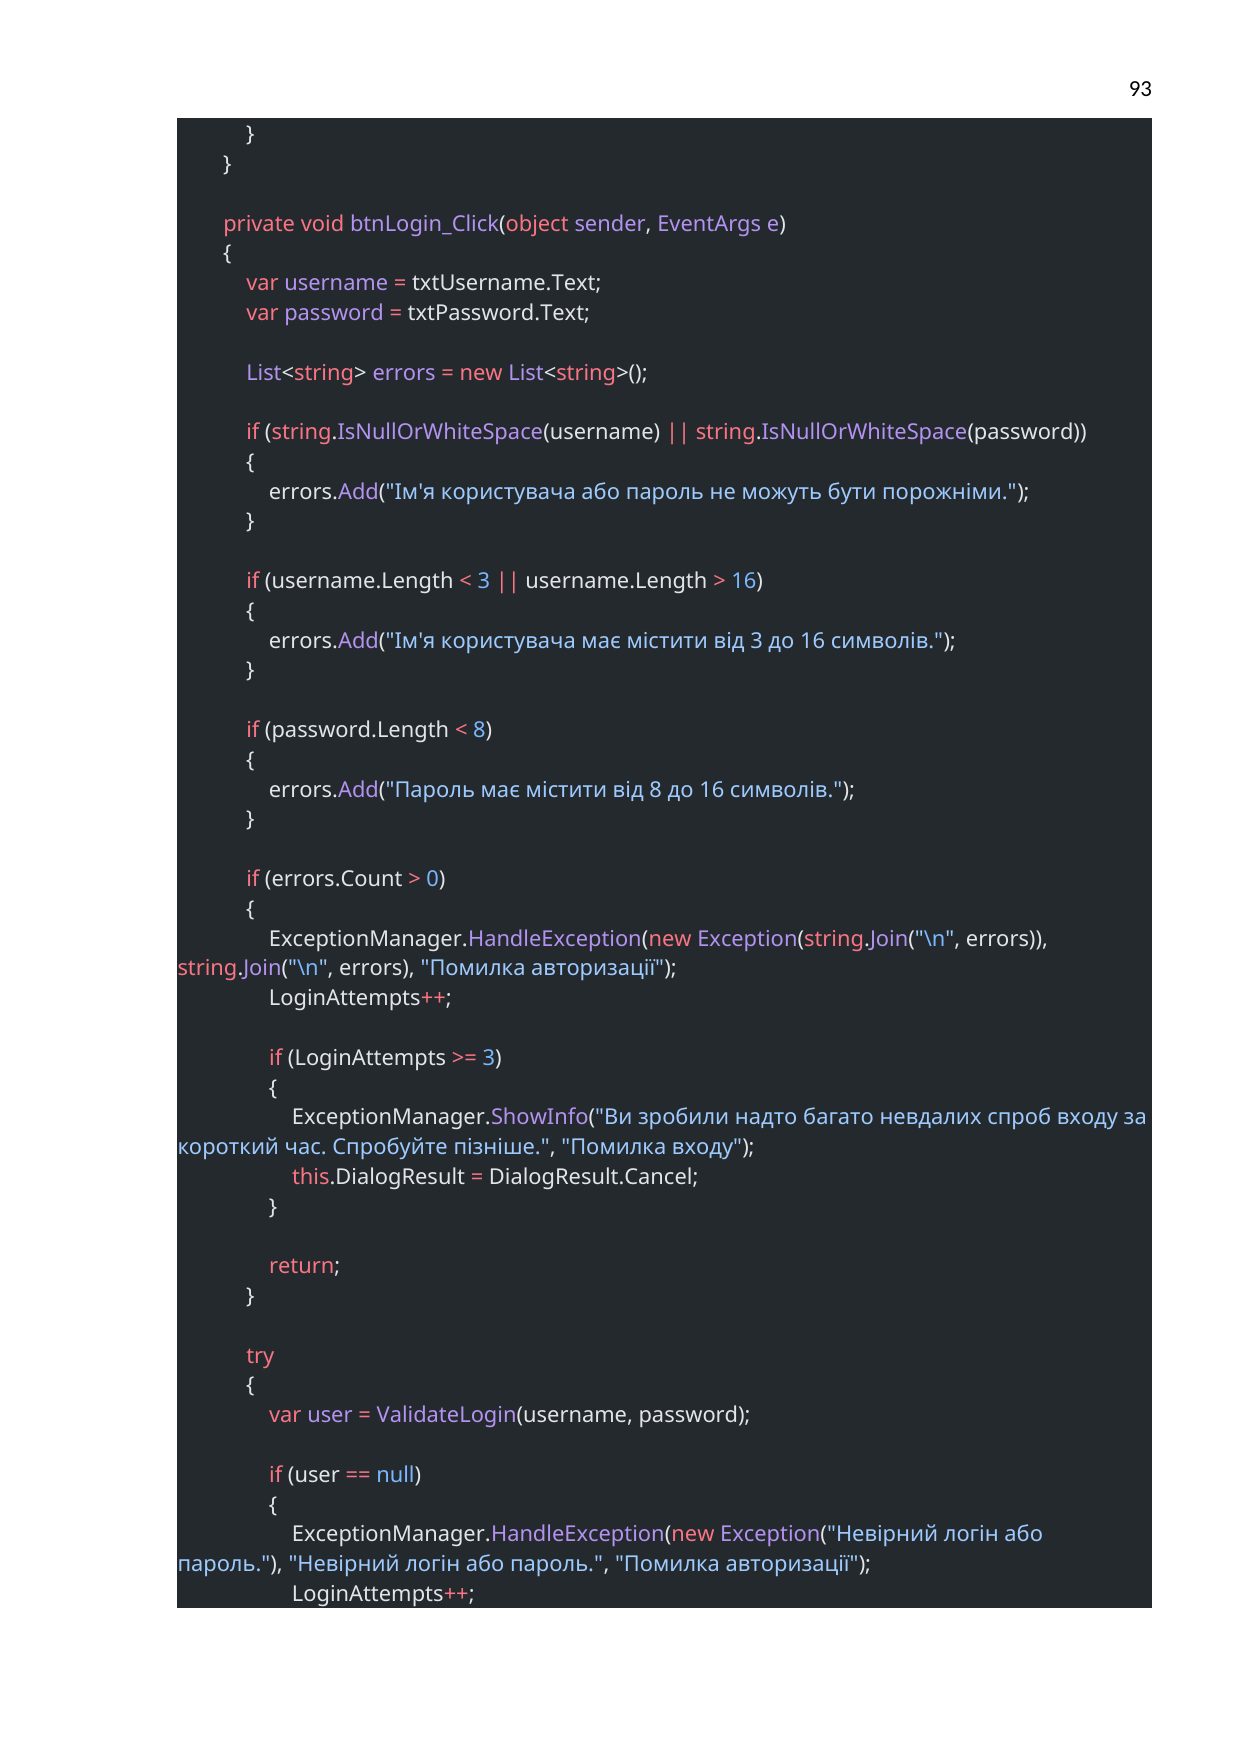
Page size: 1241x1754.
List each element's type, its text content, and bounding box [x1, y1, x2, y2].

text if (password.Length < 8) [177, 714, 1152, 744]
text { [177, 744, 1152, 773]
text { [177, 595, 1152, 624]
text if (username.Length < 3 || username.Length > 16) [177, 565, 1152, 595]
text } [177, 654, 1152, 684]
text this.DialogResult = DialogResult.Cancel; [177, 1161, 1152, 1191]
text ExceptionManager.ShowInfo("Ви зробили надто багато невдалих спроб входу за короткий час. Спробуйте пізніше.", "Помилка входу"); [177, 1101, 1152, 1161]
text } [177, 803, 1152, 833]
text { [177, 1071, 1152, 1101]
text var user = ValidateLogin(username, password); [177, 1399, 1152, 1429]
text { [177, 1369, 1152, 1399]
text if (errors.Count > 0) [177, 863, 1152, 893]
text if (string.IsNullOrWhiteSpace(username) || string.IsNullOrWhiteSpace(password)) [177, 416, 1152, 446]
text } [177, 1191, 1152, 1220]
text try [177, 1339, 1152, 1369]
text } [177, 148, 1152, 178]
text var password = txtPassword.Text; [177, 297, 1152, 327]
text List<string> errors = new List<string>(); [177, 356, 1152, 386]
text { [177, 1488, 1152, 1518]
text private void btnLogin_Click(object sender, EventArgs e) [177, 207, 1152, 237]
text var username = txtUsername.Text; [177, 267, 1152, 297]
text LoginAttempts++; [177, 982, 1152, 1012]
text ExceptionManager.HandleException(new Exception("Невірний логін або пароль."), "Невірний логін або пароль.", "Помилка авторизації"); [177, 1518, 1152, 1578]
text } [177, 1280, 1152, 1310]
text if (user == null) [177, 1459, 1152, 1488]
text LoginAttempts++; [177, 1578, 1152, 1608]
text errors.Add("Ім'я користувача або пароль не можуть бути порожніми."); [177, 476, 1152, 505]
text { [177, 237, 1152, 267]
text if (LoginAttempts >= 3) [177, 1042, 1152, 1071]
text ExceptionManager.HandleException(new Exception(string.Join("\n", errors)), string.Join("\n", errors), "Помилка авторизації"); [177, 922, 1152, 982]
text { [177, 893, 1152, 922]
text { [177, 446, 1152, 476]
text } [177, 118, 1152, 148]
text } [177, 505, 1152, 535]
text errors.Add("Пароль має містити від 8 до 16 символів."); [177, 773, 1152, 803]
text errors.Add("Ім'я користувача має містити від 3 до 16 символів."); [177, 624, 1152, 654]
text return; [177, 1250, 1152, 1280]
